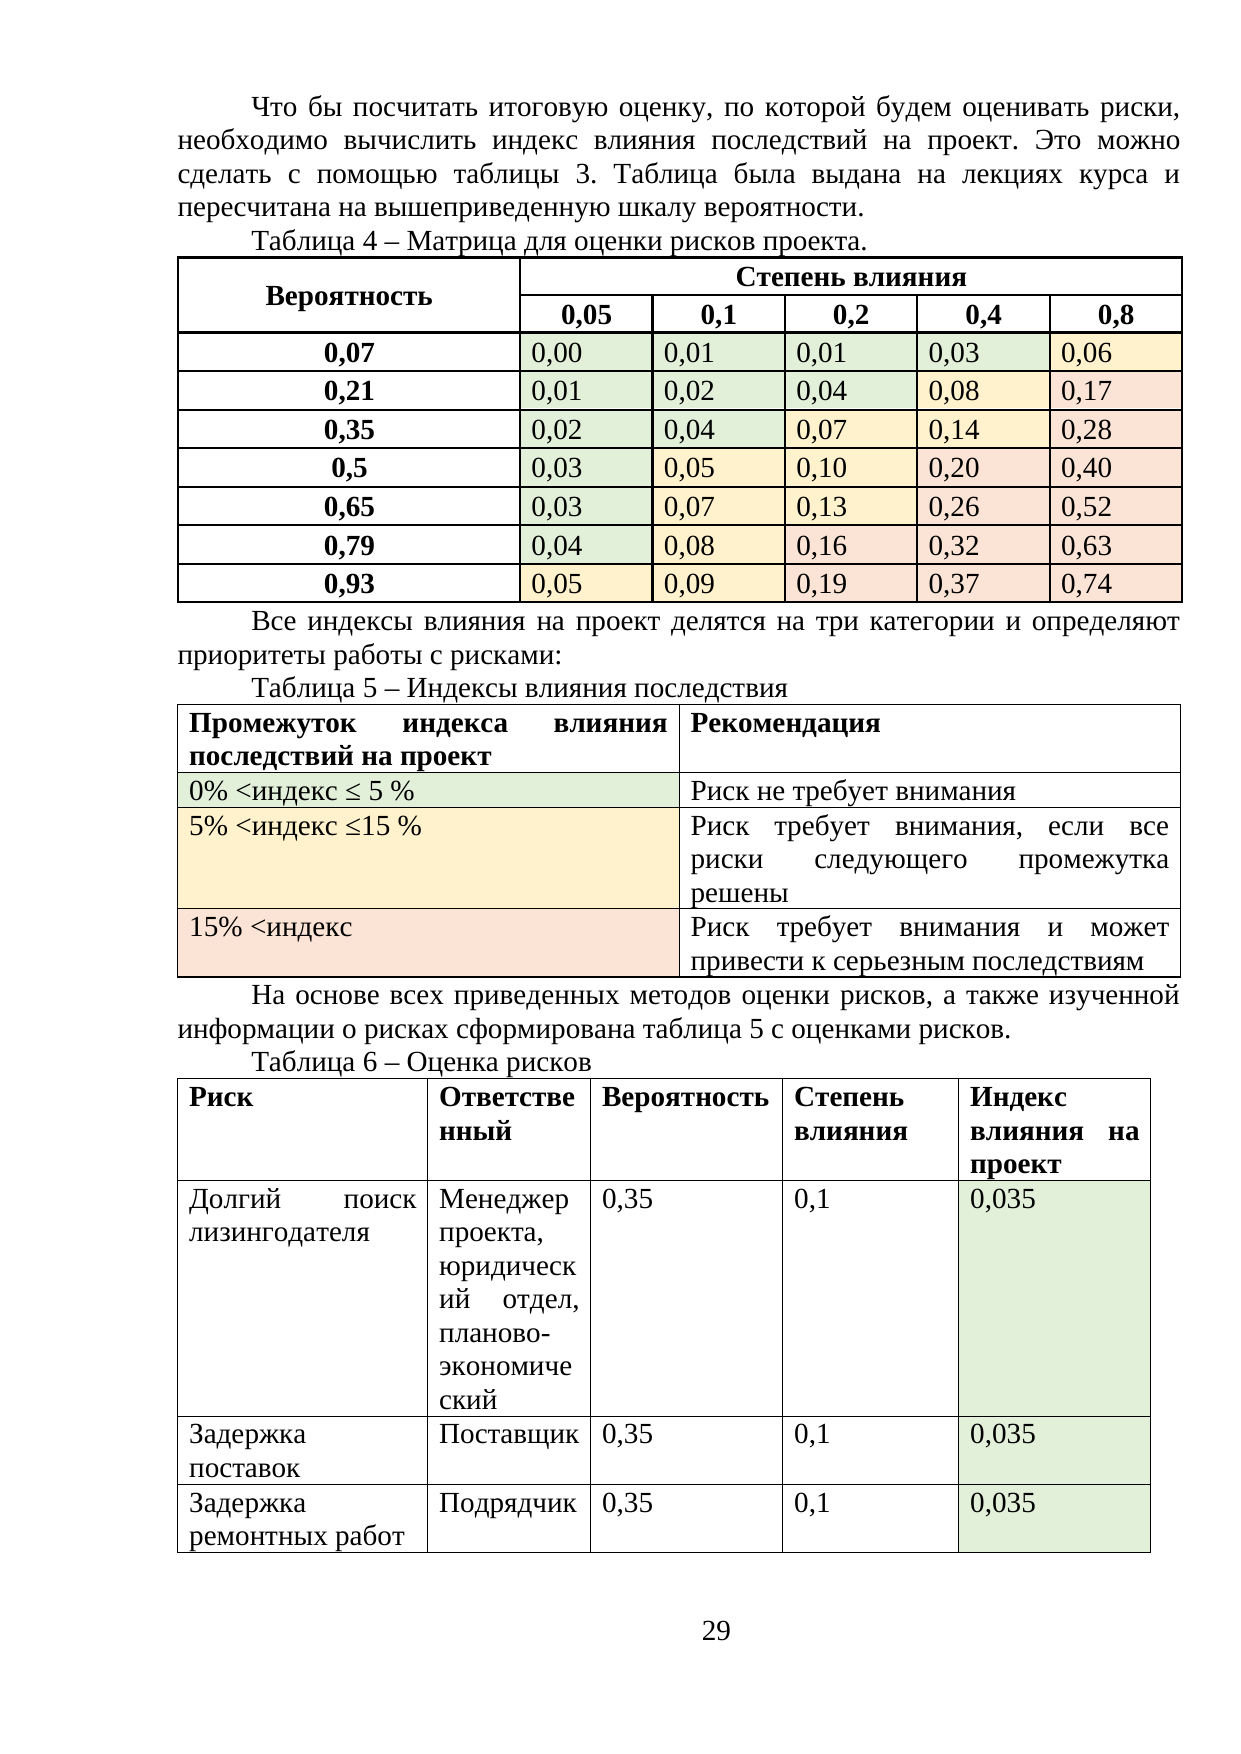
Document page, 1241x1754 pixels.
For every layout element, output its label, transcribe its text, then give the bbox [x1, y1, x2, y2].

table_cell 0,79 [179, 526, 519, 563]
table_cell 0,2 [786, 296, 916, 331]
table_header Индекс влияния на проект [959, 1079, 1150, 1180]
table_header Промежуток индекса влияния последствий на проект [178, 705, 679, 772]
table_cell 0,1 [783, 1417, 958, 1484]
table_cell 0,07 [179, 334, 519, 370]
text На основе всех приведенных методов оценки рисков, а также изученной информации о рисках сформирована таблица 5 с оценками рисков. [177, 978, 1181, 1044]
table_cell 0,35 [591, 1485, 782, 1552]
table_header Степень влияния [521, 259, 1181, 294]
table_cell 0,01 [521, 372, 651, 408]
table_cell 0,4 [918, 296, 1049, 331]
text Что бы посчитать итоговую оценку, по которой будем оценивать риски, необходимо вычислить индекс влияния последствий на проект. Это можно сделать с помощью таблицы 3. Таблица была выдана на лекциях курса и пересчитана на вышеприведенную шкалу вероятности. [177, 89, 1181, 223]
table_cell Риск не требует внимания [680, 773, 1180, 807]
table_cell 0,03 [521, 449, 651, 486]
table_cell 0,35 [179, 411, 519, 447]
table_cell 0,35 [591, 1417, 782, 1484]
table_cell 0,035 [959, 1417, 1150, 1484]
table_cell 0,13 [786, 488, 916, 524]
table_cell 0,01 [786, 334, 916, 370]
table_cell Риск требует внимания, если все риски следующего промежутка решены [680, 808, 1180, 908]
table_cell 0,93 [179, 565, 519, 601]
table_cell 0,26 [918, 488, 1049, 524]
table_cell 0,08 [918, 372, 1049, 408]
table_cell Задержка ремонтных работ [178, 1485, 427, 1552]
table_cell 0,00 [521, 334, 651, 370]
table_cell 0% <индекс ≤ 5 % [178, 773, 679, 807]
table_cell 0,5 [179, 449, 519, 486]
table_cell 0,09 [654, 565, 784, 601]
table_cell 0,21 [179, 372, 519, 408]
table_cell 0,32 [918, 526, 1049, 563]
table_cell 0,07 [786, 411, 916, 447]
table_header Риск [178, 1079, 427, 1180]
text Таблица 6 – Оценка рисков [177, 1044, 1181, 1078]
table_cell 0,02 [521, 411, 651, 447]
table_cell 0,01 [654, 334, 784, 370]
table_cell 0,10 [786, 449, 916, 486]
table_cell Риск требует внимания и может привести к серьезным последствиям [680, 909, 1180, 976]
text Все индексы влияния на проект делятся на три категории и определяют приоритеты работы с рисками: [177, 603, 1181, 670]
table_cell 0,65 [179, 488, 519, 524]
table_cell 0,40 [1051, 449, 1181, 486]
table_cell 0,04 [786, 372, 916, 408]
text Таблица 5 – Индексы влияния последствия [177, 670, 1181, 704]
table_header Рекомендация [680, 705, 1180, 772]
table_cell Подрядчик [428, 1485, 590, 1552]
table_cell Долгий поиск лизингодателя [178, 1181, 427, 1416]
table_cell 0,20 [918, 449, 1049, 486]
table_cell 0,63 [1051, 526, 1181, 563]
table_cell 0,05 [521, 565, 651, 601]
table_cell 15% <индекс [178, 909, 679, 976]
table_cell 0,37 [918, 565, 1049, 601]
table_cell 0,08 [654, 526, 784, 563]
table_header Вероятность [591, 1079, 782, 1180]
table_header Вероятность [179, 259, 519, 331]
table_cell 0,035 [959, 1181, 1150, 1416]
table_cell 0,07 [654, 488, 784, 524]
table_cell 0,02 [654, 372, 784, 408]
table_cell 0,05 [654, 449, 784, 486]
table_cell 0,14 [918, 411, 1049, 447]
table_cell 0,04 [521, 526, 651, 563]
table_cell 0,05 [521, 296, 651, 331]
table_cell 0,03 [918, 334, 1049, 370]
table_cell 0,74 [1051, 565, 1181, 601]
table_cell Менеджер проекта, юридический отдел, планово-экономический [428, 1181, 590, 1416]
table_cell Задержка поставок [178, 1417, 427, 1484]
table_cell 0,1 [783, 1181, 958, 1416]
table_header Ответственный [428, 1079, 590, 1180]
table_cell 0,52 [1051, 488, 1181, 524]
table_cell 0,28 [1051, 411, 1181, 447]
table_cell 0,04 [654, 411, 784, 447]
table_cell 0,06 [1051, 334, 1181, 370]
table_cell 0,16 [786, 526, 916, 563]
table_cell 0,03 [521, 488, 651, 524]
table_cell 0,19 [786, 565, 916, 601]
table_cell 0,1 [783, 1485, 958, 1552]
table_cell 0,17 [1051, 372, 1181, 408]
table_cell Поставщик [428, 1417, 590, 1484]
table_cell 0,1 [654, 296, 784, 331]
table_cell 5% <индекс ≤15 % [178, 808, 679, 908]
table_cell 0,035 [959, 1485, 1150, 1552]
text Таблица 4 – Матрица для оценки рисков проекта. [177, 223, 1181, 256]
table_header Степень влияния [783, 1079, 958, 1180]
table_cell 0,8 [1051, 296, 1181, 331]
table_cell 0,35 [591, 1181, 782, 1416]
